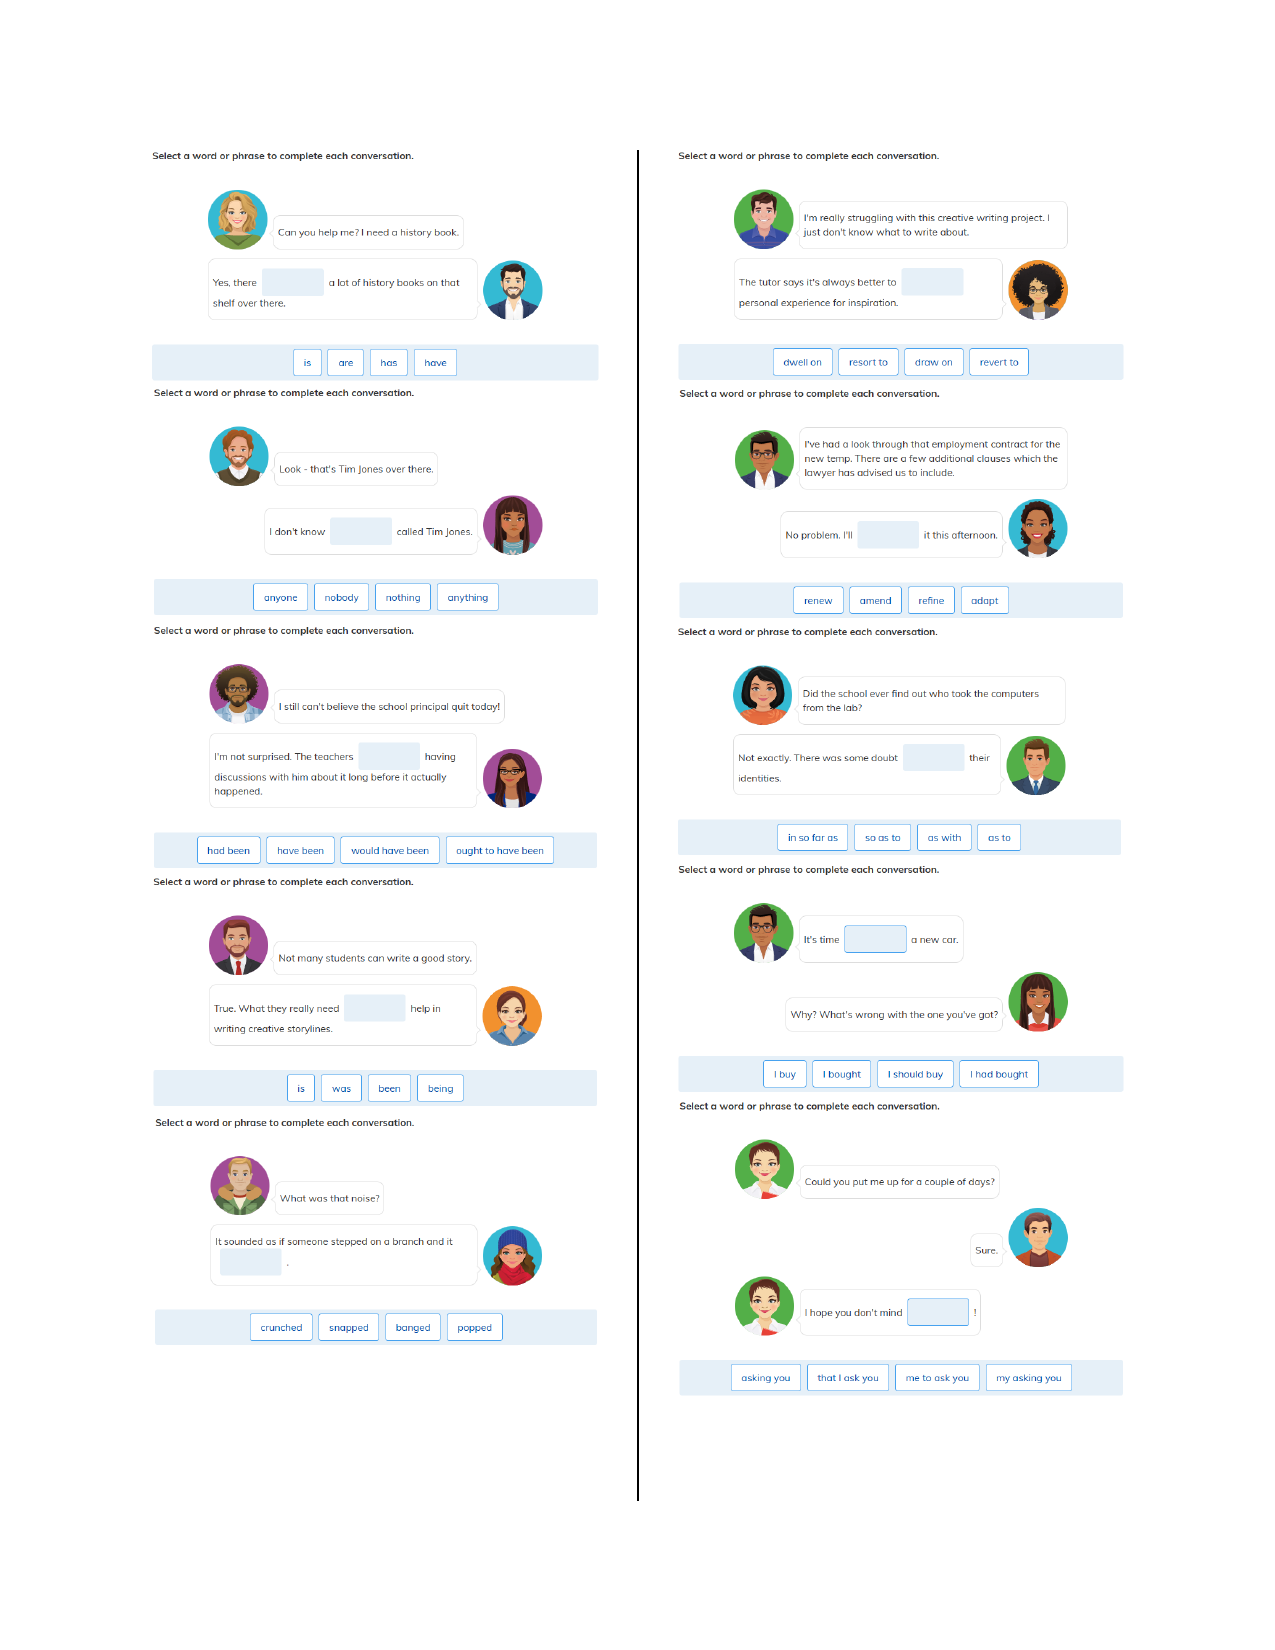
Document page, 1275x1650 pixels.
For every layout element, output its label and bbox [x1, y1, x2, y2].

picture [675, 625, 1124, 858]
picture [150, 875, 599, 1110]
picture [675, 862, 1124, 1094]
picture [150, 623, 599, 871]
picture [675, 387, 1124, 621]
picture [675, 150, 1124, 382]
picture [150, 150, 599, 382]
picture [150, 387, 599, 619]
picture [675, 1098, 1125, 1397]
picture [150, 1114, 599, 1349]
